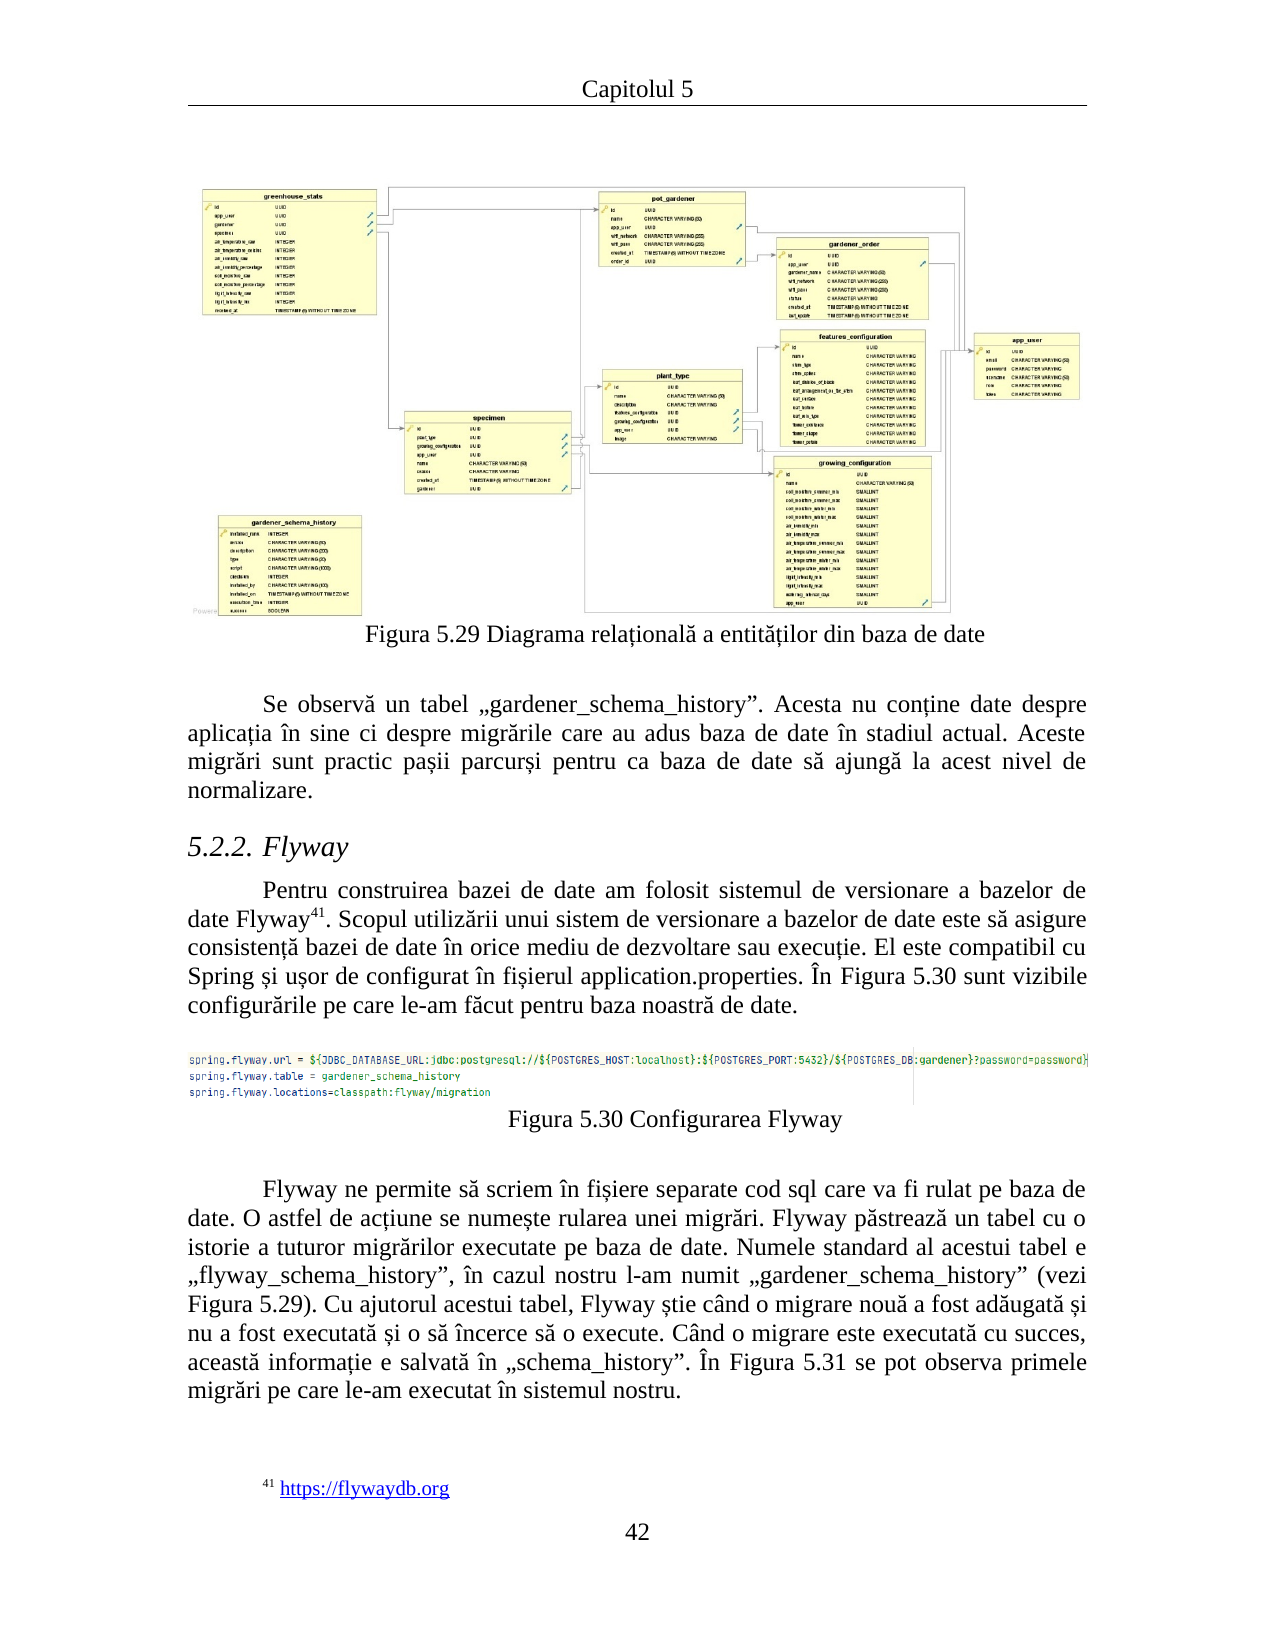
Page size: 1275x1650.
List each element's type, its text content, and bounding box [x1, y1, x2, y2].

text Se observă un tabel „gardener_schema_history”. Acesta nu conține date despre aplicația în sine ci despre migrările care au adus baza de date în stadiul actual. Aceste migrări sunt practic pașii parcurși pentru ca baza de date să ajungă la acest nivel de normalizare. [187, 689, 1087, 804]
subtitle Flyway [187, 829, 1087, 862]
picture [187, 178, 1088, 619]
picture [187, 1047, 1088, 1105]
